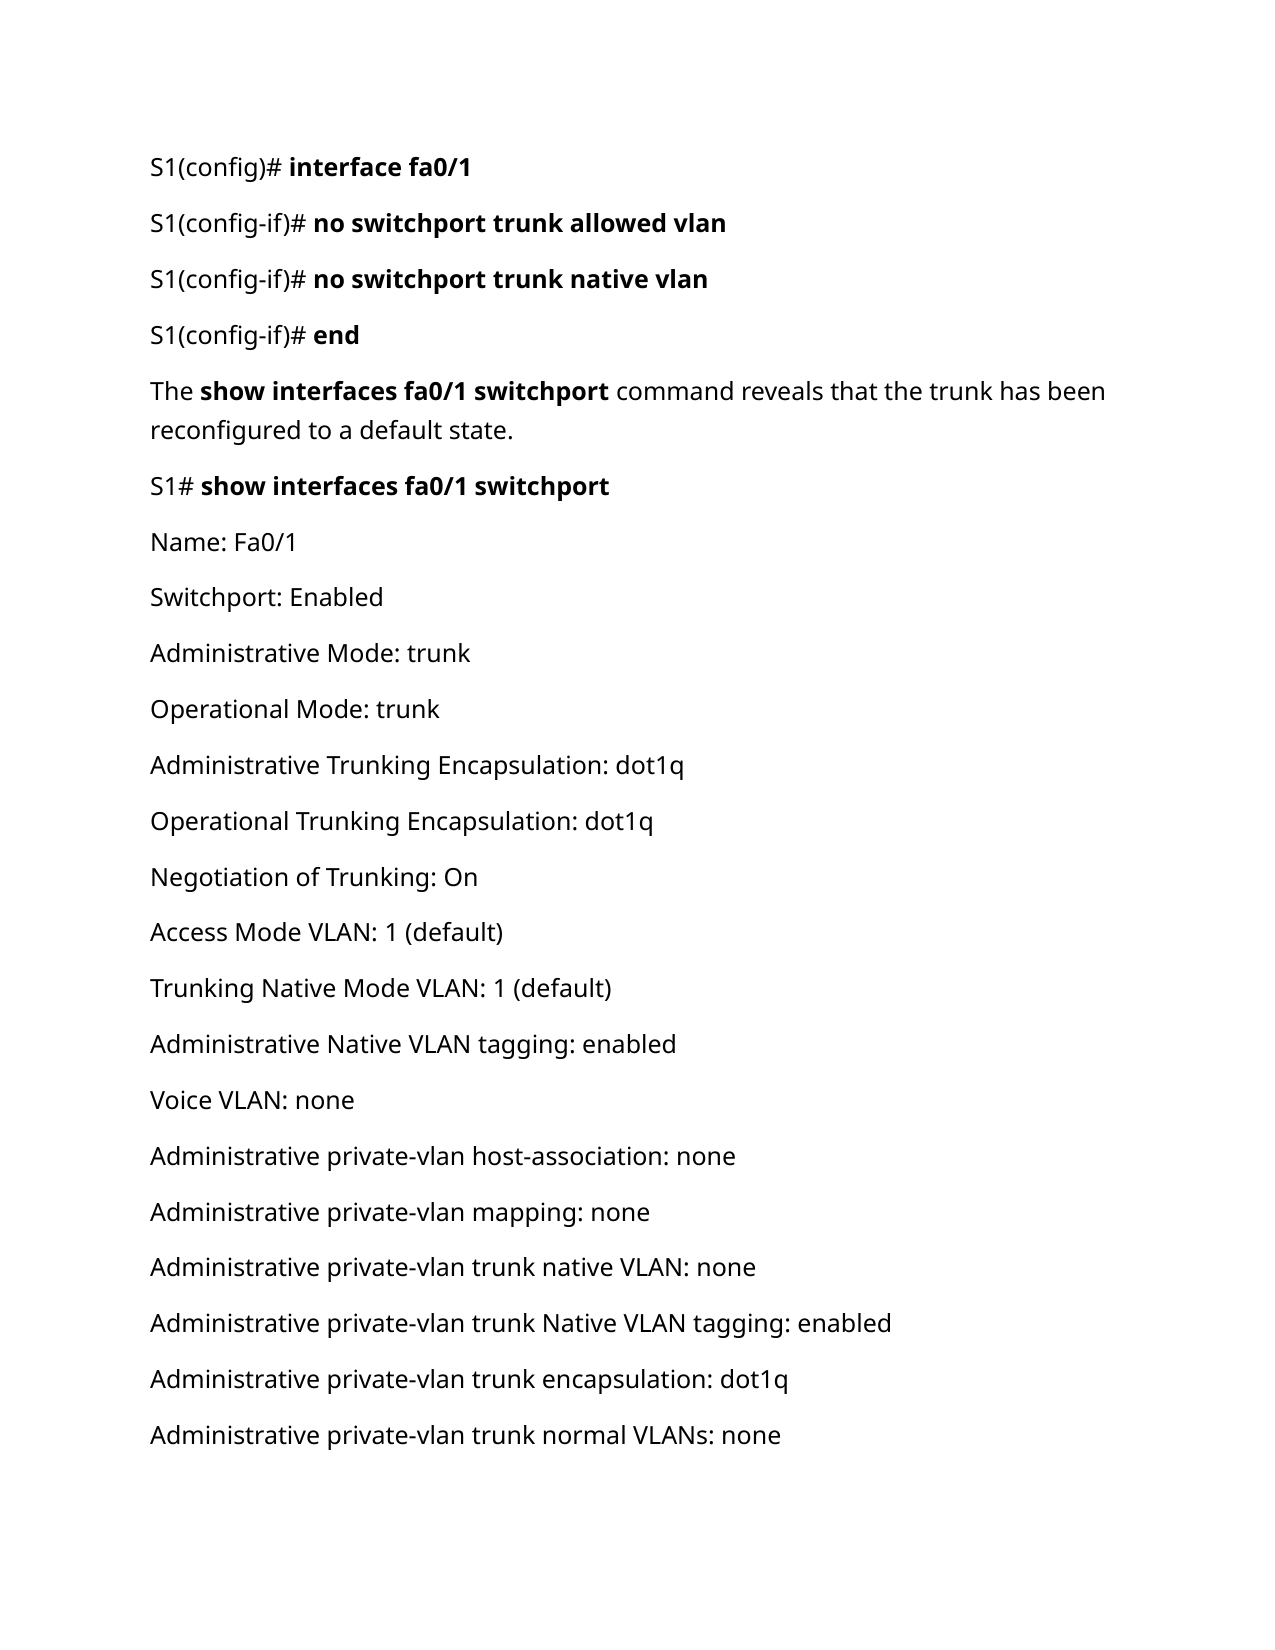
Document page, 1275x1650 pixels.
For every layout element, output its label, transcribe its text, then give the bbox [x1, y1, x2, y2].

text Administrative private-vlan mapping: none [150, 1194, 1125, 1228]
text S1(config-if)# no switchport trunk native vlan [150, 262, 1125, 296]
text Administrative Mode: trunk [150, 636, 1125, 670]
text Operational Trunking Encapsulation: dot1q [150, 803, 1125, 837]
text Administrative private-vlan trunk Native VLAN tagging: enabled [150, 1306, 1125, 1340]
text Administrative private-vlan trunk encapsulation: dot1q [150, 1362, 1125, 1396]
text Administrative private-vlan trunk native VLAN: none [150, 1250, 1125, 1284]
text Operational Mode: trunk [150, 692, 1125, 726]
text Administrative private-vlan trunk normal VLANs: none [150, 1417, 1125, 1452]
text Administrative Native VLAN tagging: enabled [150, 1027, 1125, 1061]
text Negotiation of Trunking: On [150, 859, 1125, 893]
text S1# show interfaces fa0/1 switchport [150, 468, 1125, 502]
text The show interfaces fa0/1 switchport command reveals that the trunk has been reconfigured to a default state. [150, 373, 1125, 447]
text Access Mode VLAN: 1 (default) [150, 915, 1125, 949]
text Trunking Native Mode VLAN: 1 (default) [150, 971, 1125, 1005]
text Switchport: Enabled [150, 580, 1125, 614]
text S1(config)# interface fa0/1 [150, 150, 1125, 184]
text S1(config-if)# end [150, 317, 1125, 352]
text Administrative Trunking Encapsulation: dot1q [150, 747, 1125, 782]
text Voice VLAN: none [150, 1082, 1125, 1117]
text S1(config-if)# no switchport trunk allowed vlan [150, 206, 1125, 240]
text Administrative private-vlan host-association: none [150, 1138, 1125, 1172]
text Name: Fa0/1 [150, 524, 1125, 558]
